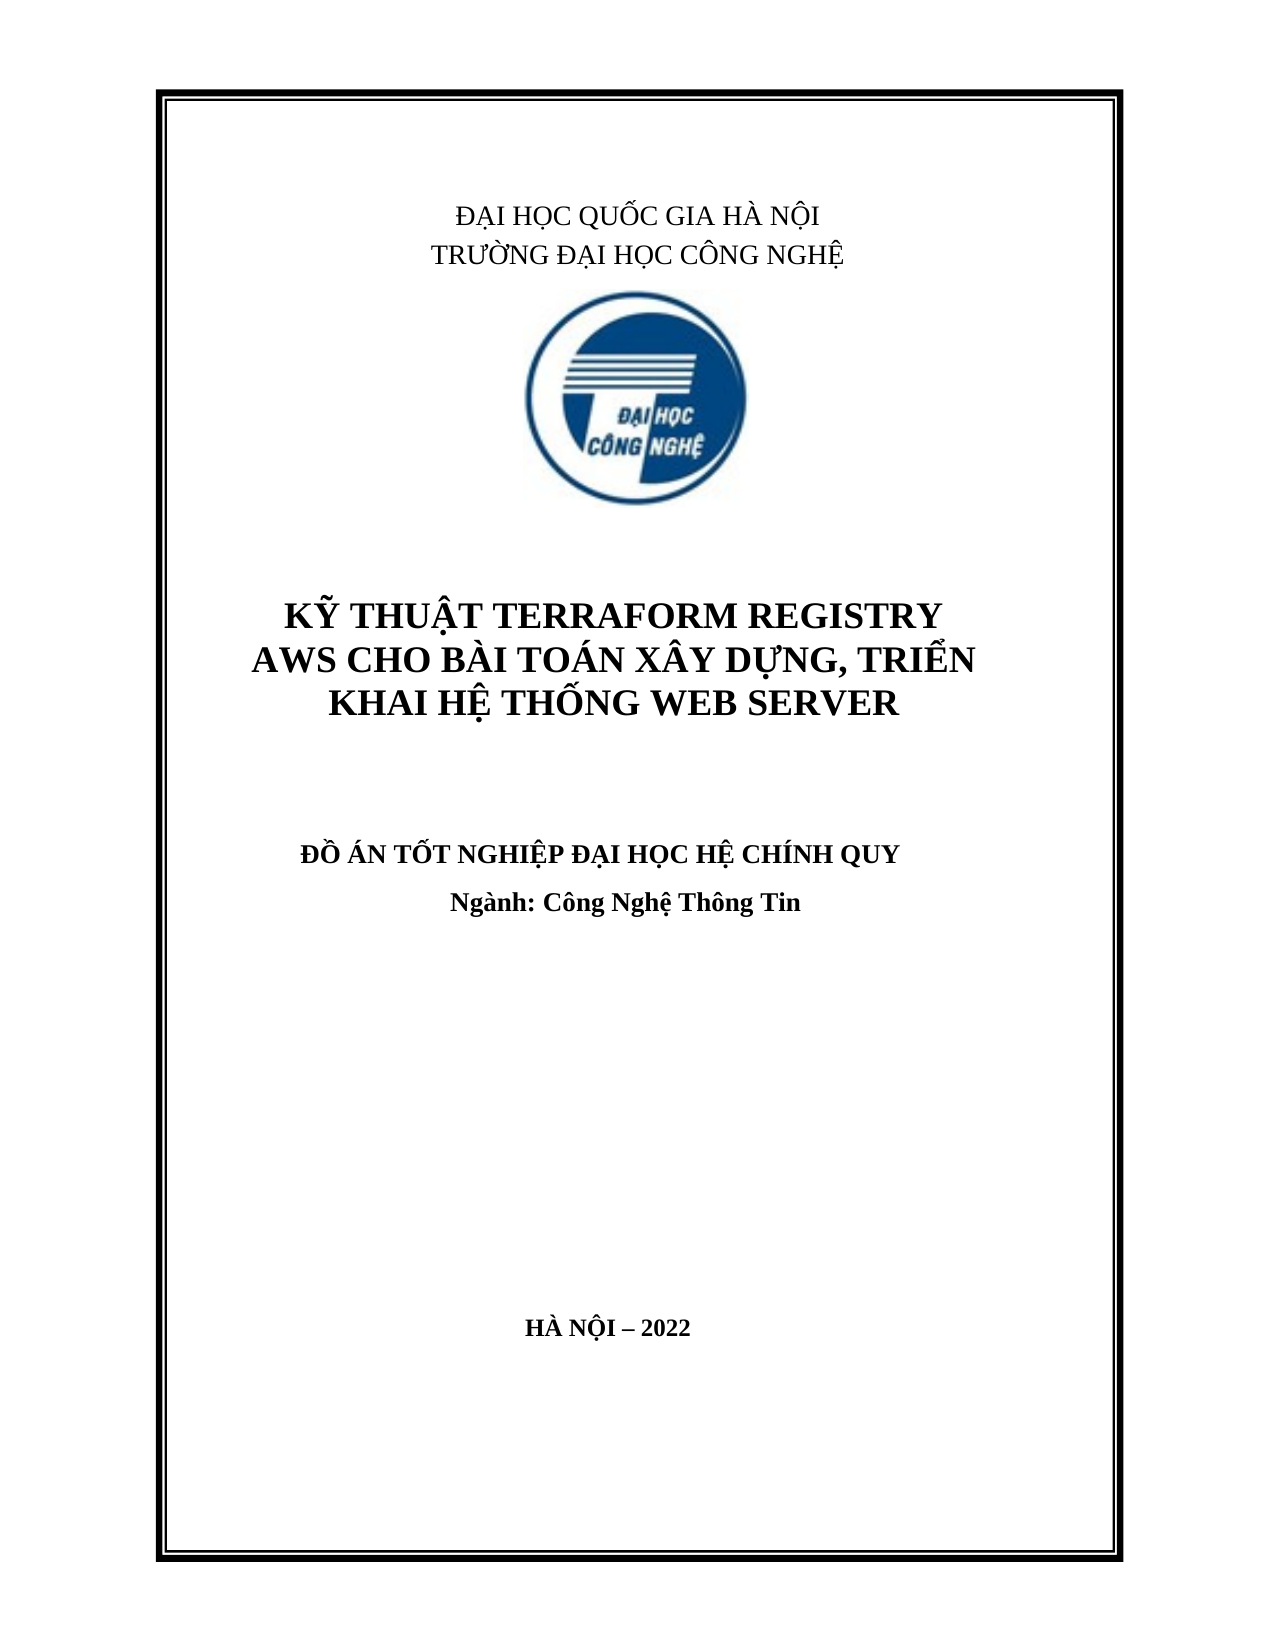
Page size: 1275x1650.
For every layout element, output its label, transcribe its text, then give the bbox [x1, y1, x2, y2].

text ĐẠI HỌC QUỐC GIA HÀ NỘI [167, 199, 1112, 231]
text HÀ NỘI – 2022 [450, 1313, 1112, 1342]
text Ngành: Công Nghệ Thông Tin [375, 886, 1112, 917]
picture [523, 289, 749, 508]
text ĐỒ ÁN TỐT NGHIỆP ĐẠI HỌC HỆ CHÍNH QUY [300, 838, 1112, 869]
text TRƯỜNG ĐẠI HỌC CÔNG NGHỆ [167, 238, 1112, 270]
title KỸ THUẬT TERRAFORM REGISTRY AWS CHO BÀI TOÁN XÂY DỰNG, TRIỂN KHAI HỆ THỐNG WEB SERVER [243, 594, 984, 723]
